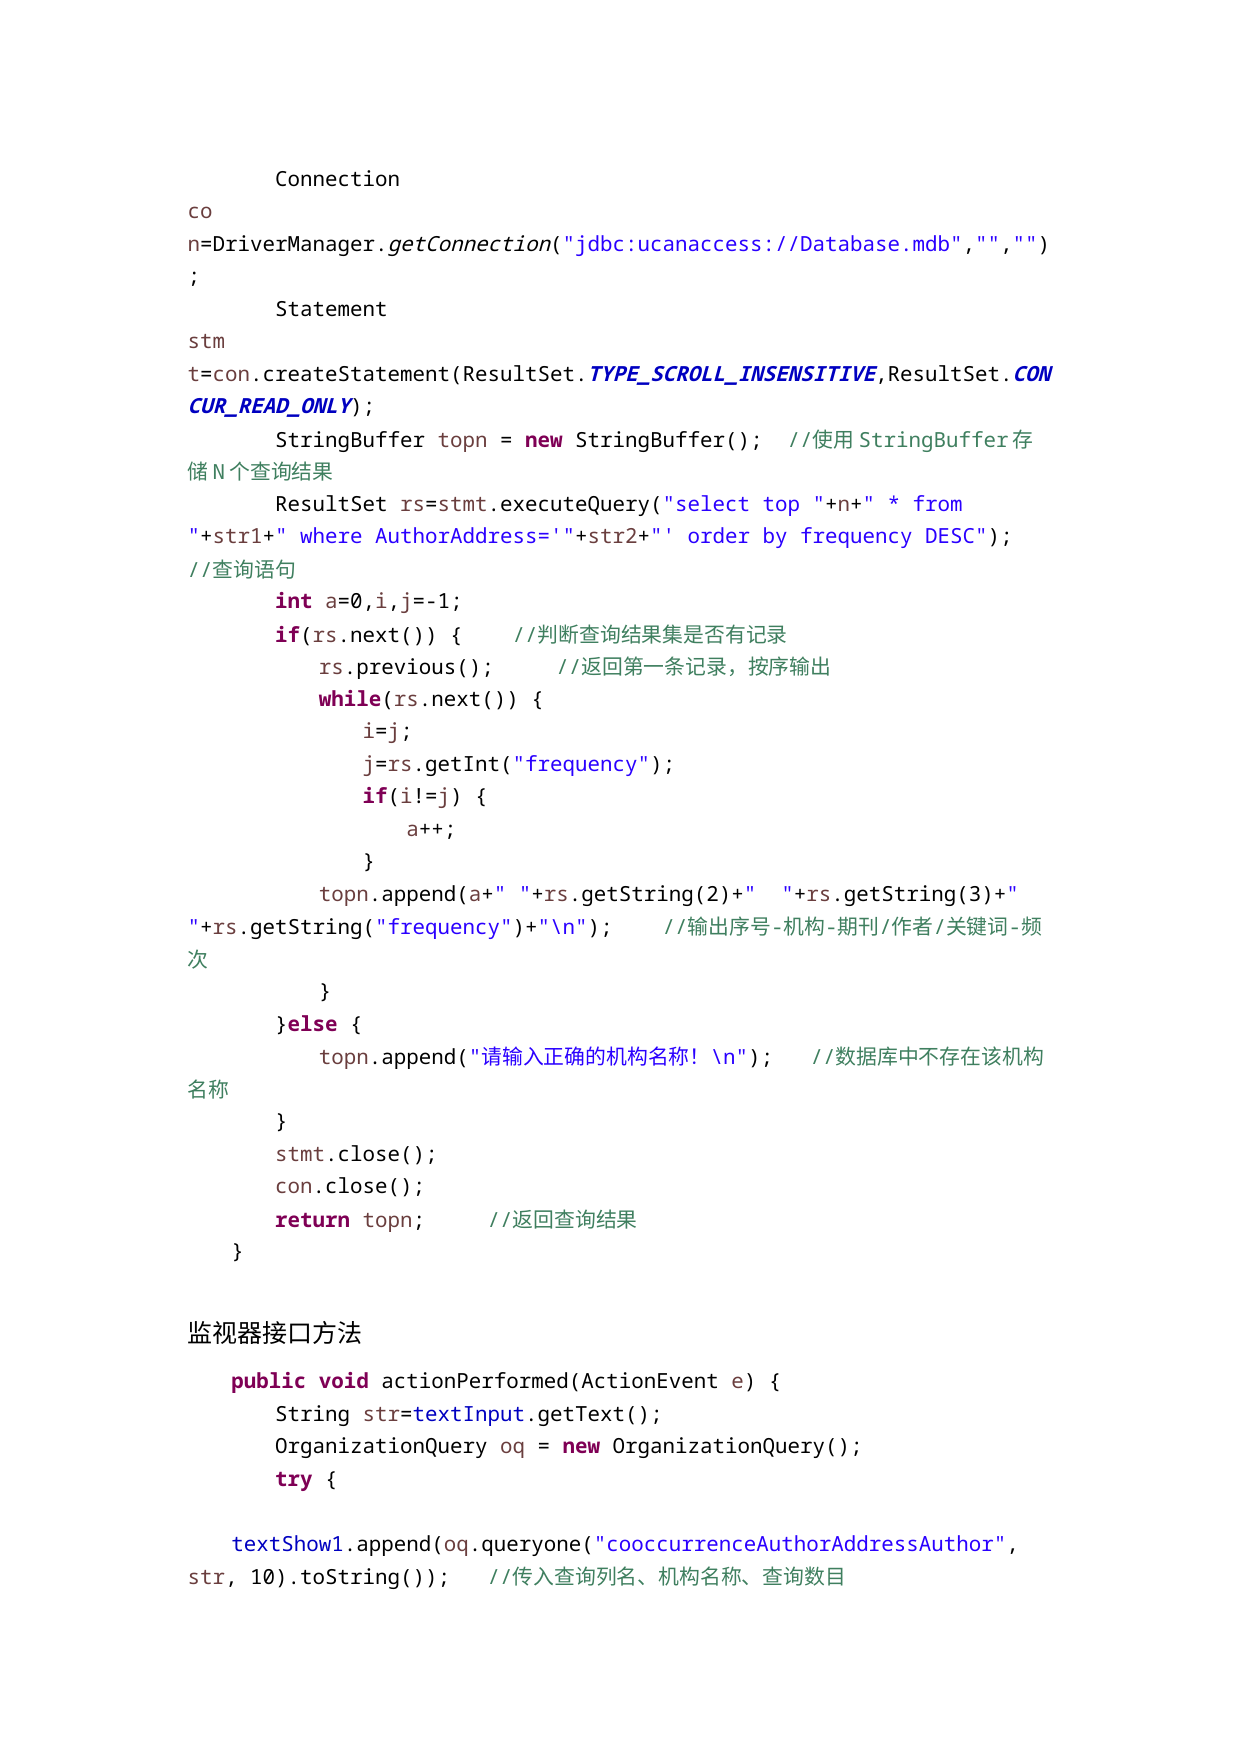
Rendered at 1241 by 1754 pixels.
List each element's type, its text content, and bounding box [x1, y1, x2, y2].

text textShow1.append(oq.queryone("cooccurrenceAuthorAddressAuthor", str, 10).toString()); //传入查询列名、机构名称、查询数目 [187, 1494, 1053, 1592]
text } [187, 974, 1053, 1007]
text StringBuffer topn = new StringBuffer(); //使用StringBuffer存储N个查询结果 [187, 422, 1053, 487]
text }else { [187, 1007, 1053, 1039]
text return topn; //返回查询结果 [187, 1202, 1053, 1234]
text Connection con=DriverManager.getConnection("jdbc:ucanaccess://Database.mdb","",""); [187, 162, 1053, 292]
text topn.append("请输入正确的机构名称！\n"); //数据库中不存在该机构名称 [187, 1039, 1053, 1104]
text String str=textInput.getText(); [187, 1397, 1053, 1429]
text } [187, 844, 1053, 877]
text i=j; [187, 714, 1053, 747]
text while(rs.next()) { [187, 682, 1053, 714]
text topn.append(a+" "+rs.getString(2)+" "+rs.getString(3)+" "+rs.getString("frequency")+"\n"); //输出序号-机构-期刊/作者/关键词-频次 [187, 877, 1053, 974]
text OrganizationQuery oq = new OrganizationQuery(); [187, 1429, 1053, 1462]
text con.close(); [187, 1169, 1053, 1202]
text } [187, 1234, 1053, 1267]
text int a=0,i,j=-1; [187, 584, 1053, 617]
text a++; [187, 812, 1053, 844]
text rs.previous(); //返回第一条记录，按序输出 [187, 649, 1053, 682]
text ResultSet rs=stmt.executeQuery("select top "+n+" * from "+str1+" where AuthorAddress='"+str2+"' order by frequency DESC"); //查询语句 [187, 487, 1053, 584]
text public void actionPerformed(ActionEvent e) { [187, 1364, 1053, 1397]
text if(rs.next()) { //判断查询结果集是否有记录 [187, 617, 1053, 649]
text stmt.close(); [187, 1137, 1053, 1169]
text 监视器接口方法 [187, 1299, 1053, 1364]
text if(i!=j) { [187, 779, 1053, 812]
text try { [187, 1462, 1053, 1494]
text } [187, 1104, 1053, 1137]
text Statement stmt=con.createStatement(ResultSet.TYPE_SCROLL_INSENSITIVE,ResultSet.CONCUR_READ_ONLY); [187, 292, 1053, 422]
text j=rs.getInt("frequency"); [187, 747, 1053, 779]
